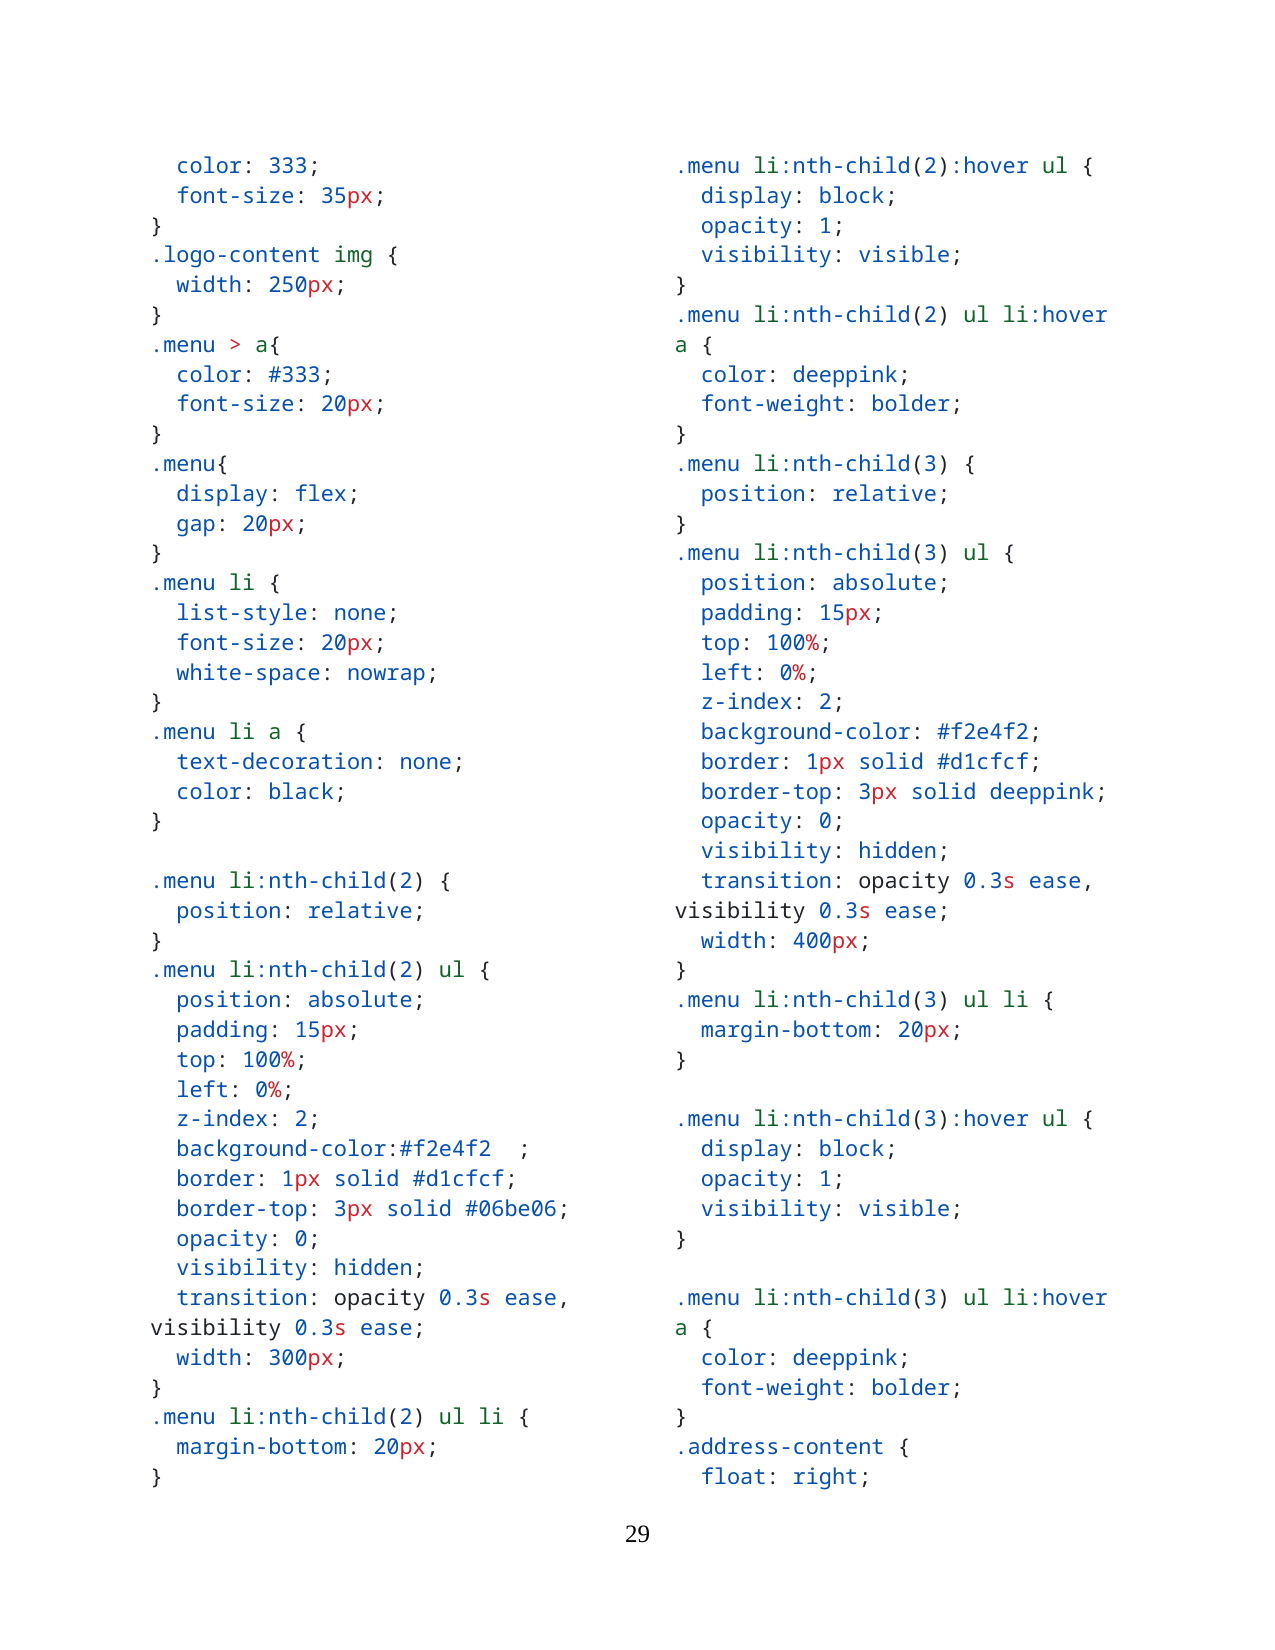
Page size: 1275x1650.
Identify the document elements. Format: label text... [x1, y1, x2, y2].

text top: 100%; [674, 627, 1125, 656]
text background-color: #f2e4f2; [674, 716, 1125, 746]
text width: 300px; [150, 1342, 601, 1371]
text color: deeppink; [674, 358, 1125, 388]
text visibility: hidden; [150, 1252, 601, 1282]
text visibility: visible; [674, 239, 1125, 269]
text .menu li:nth-child(3):hover ul { [674, 1103, 1125, 1133]
text .address-content { [674, 1431, 1125, 1461]
text .logo-content img { [150, 239, 601, 269]
text display: flex; [150, 478, 601, 507]
text transition: opacity 0.3s ease, visibility 0.3s ease; [674, 865, 1125, 924]
text white-space: nowrap; [150, 656, 601, 686]
text left: 0%; [150, 1073, 601, 1103]
text margin-bottom: 20px; [150, 1431, 601, 1461]
text padding: 15px; [674, 597, 1125, 627]
text opacity: 1; [674, 1163, 1125, 1193]
text .menu li:nth-child(3) ul li:hover a { [674, 1282, 1125, 1342]
text font-weight: bolder; [674, 388, 1125, 418]
text border-top: 3px solid deeppink; [674, 776, 1125, 805]
text position: absolute; [674, 567, 1125, 597]
text z-index: 2; [150, 1103, 601, 1133]
text .menu li:nth-child(2) ul li { [150, 1401, 601, 1431]
text } [150, 299, 601, 329]
text visibility: hidden; [674, 835, 1125, 865]
text font-weight: bolder; [674, 1371, 1125, 1401]
text color: 333; [150, 150, 601, 180]
text list-style: none; [150, 597, 601, 627]
text background-color:#f2e4f2 ; [150, 1133, 601, 1163]
text color: #333; [150, 358, 601, 388]
text z-index: 2; [674, 686, 1125, 716]
text position: relative; [674, 478, 1125, 507]
text } [150, 924, 601, 954]
text .menu li:nth-child(2) ul li:hover a { [674, 299, 1125, 358]
text visibility: visible; [674, 1193, 1125, 1222]
text } [674, 269, 1125, 299]
text } [674, 418, 1125, 448]
text } [150, 209, 601, 239]
text border: 1px solid #d1cfcf; [674, 746, 1125, 776]
text color: black; [150, 776, 601, 805]
text } [150, 686, 601, 716]
text float: right; [674, 1461, 1125, 1491]
text transition: opacity 0.3s ease, visibility 0.3s ease; [150, 1282, 601, 1342]
text .menu li:nth-child(3) ul { [674, 537, 1125, 567]
text font-size: 20px; [150, 627, 601, 656]
text margin-bottom: 20px; [674, 1014, 1125, 1044]
text } [674, 1222, 1125, 1252]
text font-size: 35px; [150, 180, 601, 209]
text .menu > a{ [150, 329, 601, 358]
text .menu li:nth-child(2) ul { [150, 954, 601, 984]
text } [674, 1401, 1125, 1431]
text .menu li:nth-child(3) { [674, 448, 1125, 478]
text gap: 20px; [150, 507, 601, 537]
text } [150, 537, 601, 567]
text .menu li:nth-child(3) ul li { [674, 984, 1125, 1014]
text padding: 15px; [150, 1014, 601, 1044]
text .menu li:nth-child(2):hover ul { [674, 150, 1125, 180]
text color: deeppink; [674, 1342, 1125, 1371]
text opacity: 0; [674, 805, 1125, 835]
text } [674, 1044, 1125, 1073]
text position: absolute; [150, 984, 601, 1014]
text width: 250px; [150, 269, 601, 299]
text } [150, 1371, 601, 1401]
text display: block; [674, 180, 1125, 209]
text display: block; [674, 1133, 1125, 1163]
text width: 400px; [674, 924, 1125, 954]
text border-top: 3px solid #06be06; [150, 1193, 601, 1222]
text text-decoration: none; [150, 746, 601, 776]
text } [150, 1461, 601, 1491]
text } [674, 507, 1125, 537]
text .menu li a { [150, 716, 601, 746]
text opacity: 1; [674, 209, 1125, 239]
text } [150, 805, 601, 835]
text .menu li { [150, 567, 601, 597]
text } [674, 954, 1125, 984]
text top: 100%; [150, 1044, 601, 1073]
text opacity: 0; [150, 1222, 601, 1252]
text } [150, 418, 601, 448]
text left: 0%; [674, 656, 1125, 686]
text border: 1px solid #d1cfcf; [150, 1163, 601, 1193]
text .menu li:nth-child(2) { [150, 865, 601, 895]
text position: relative; [150, 895, 601, 924]
text font-size: 20px; [150, 388, 601, 418]
text .menu{ [150, 448, 601, 478]
